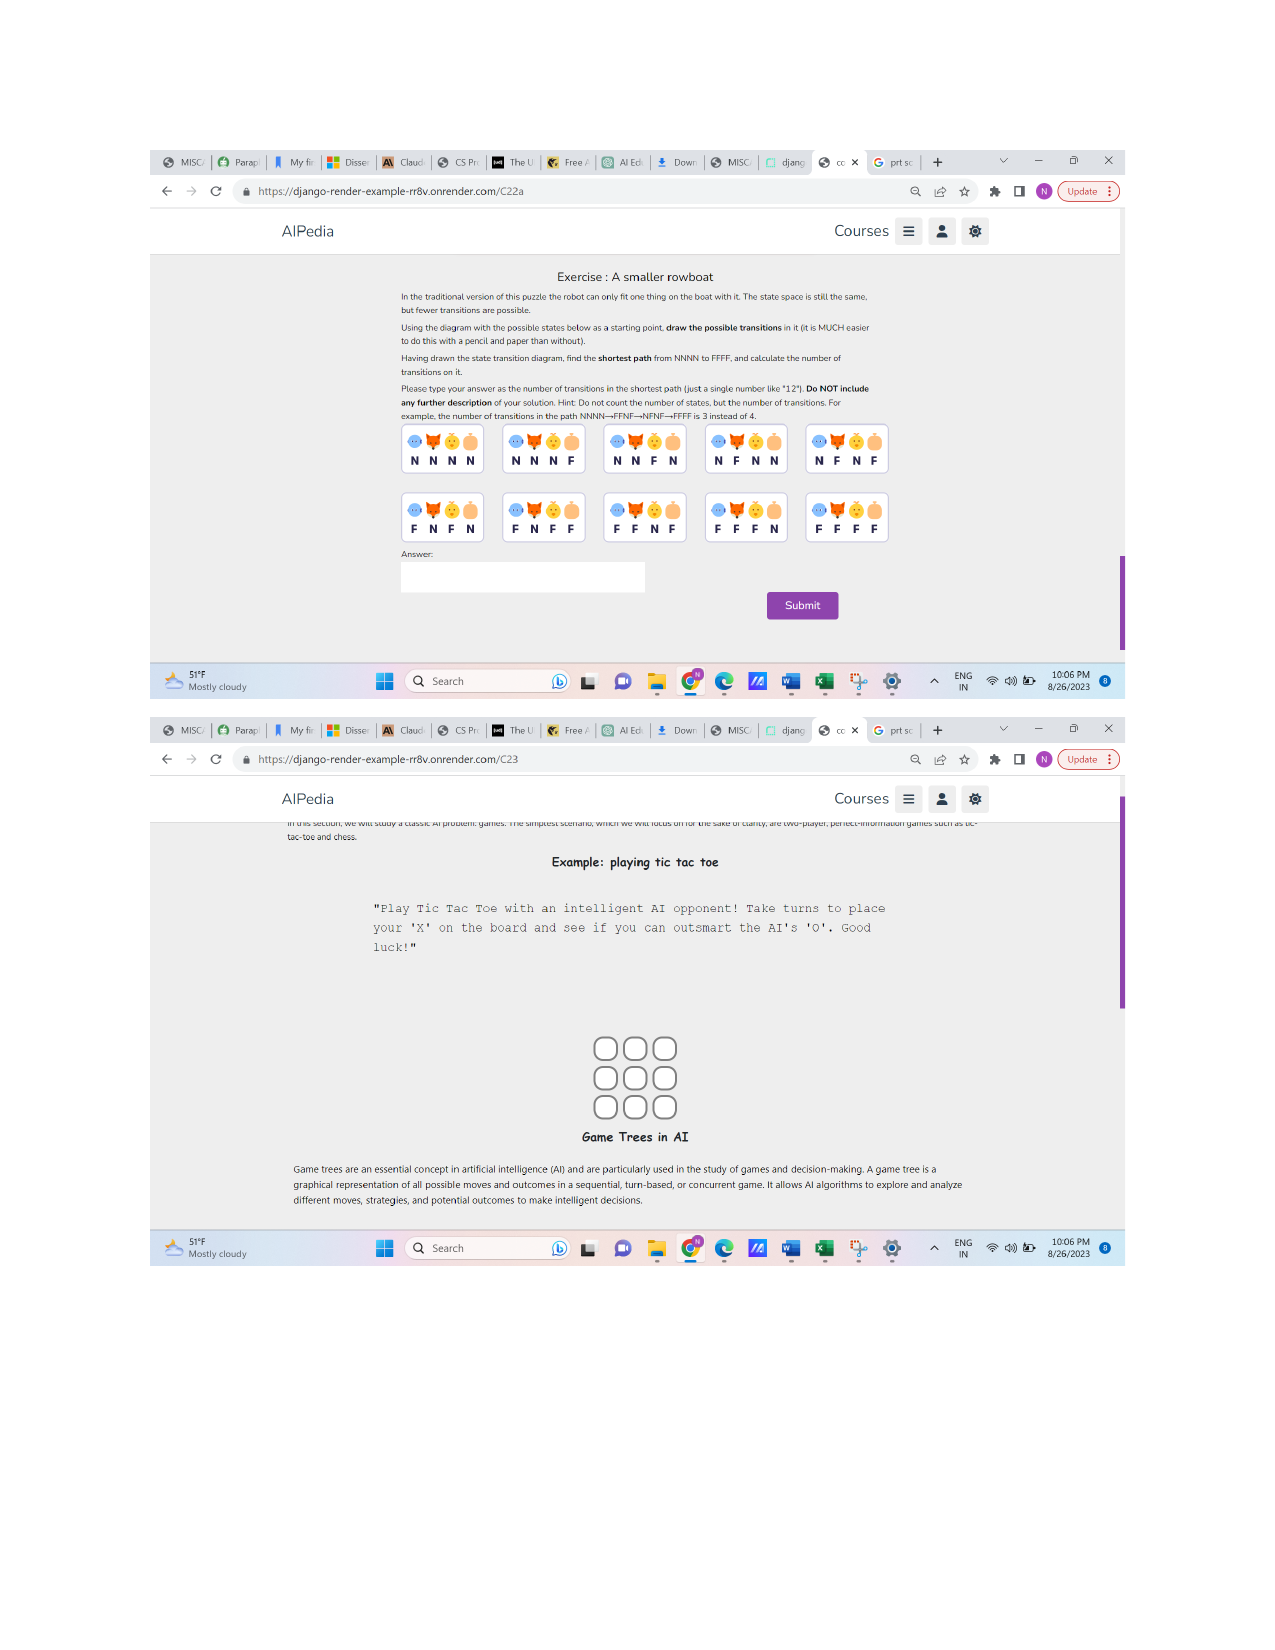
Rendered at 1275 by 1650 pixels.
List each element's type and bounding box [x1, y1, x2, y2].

picture [150, 717, 1125, 1266]
picture [150, 150, 1125, 699]
